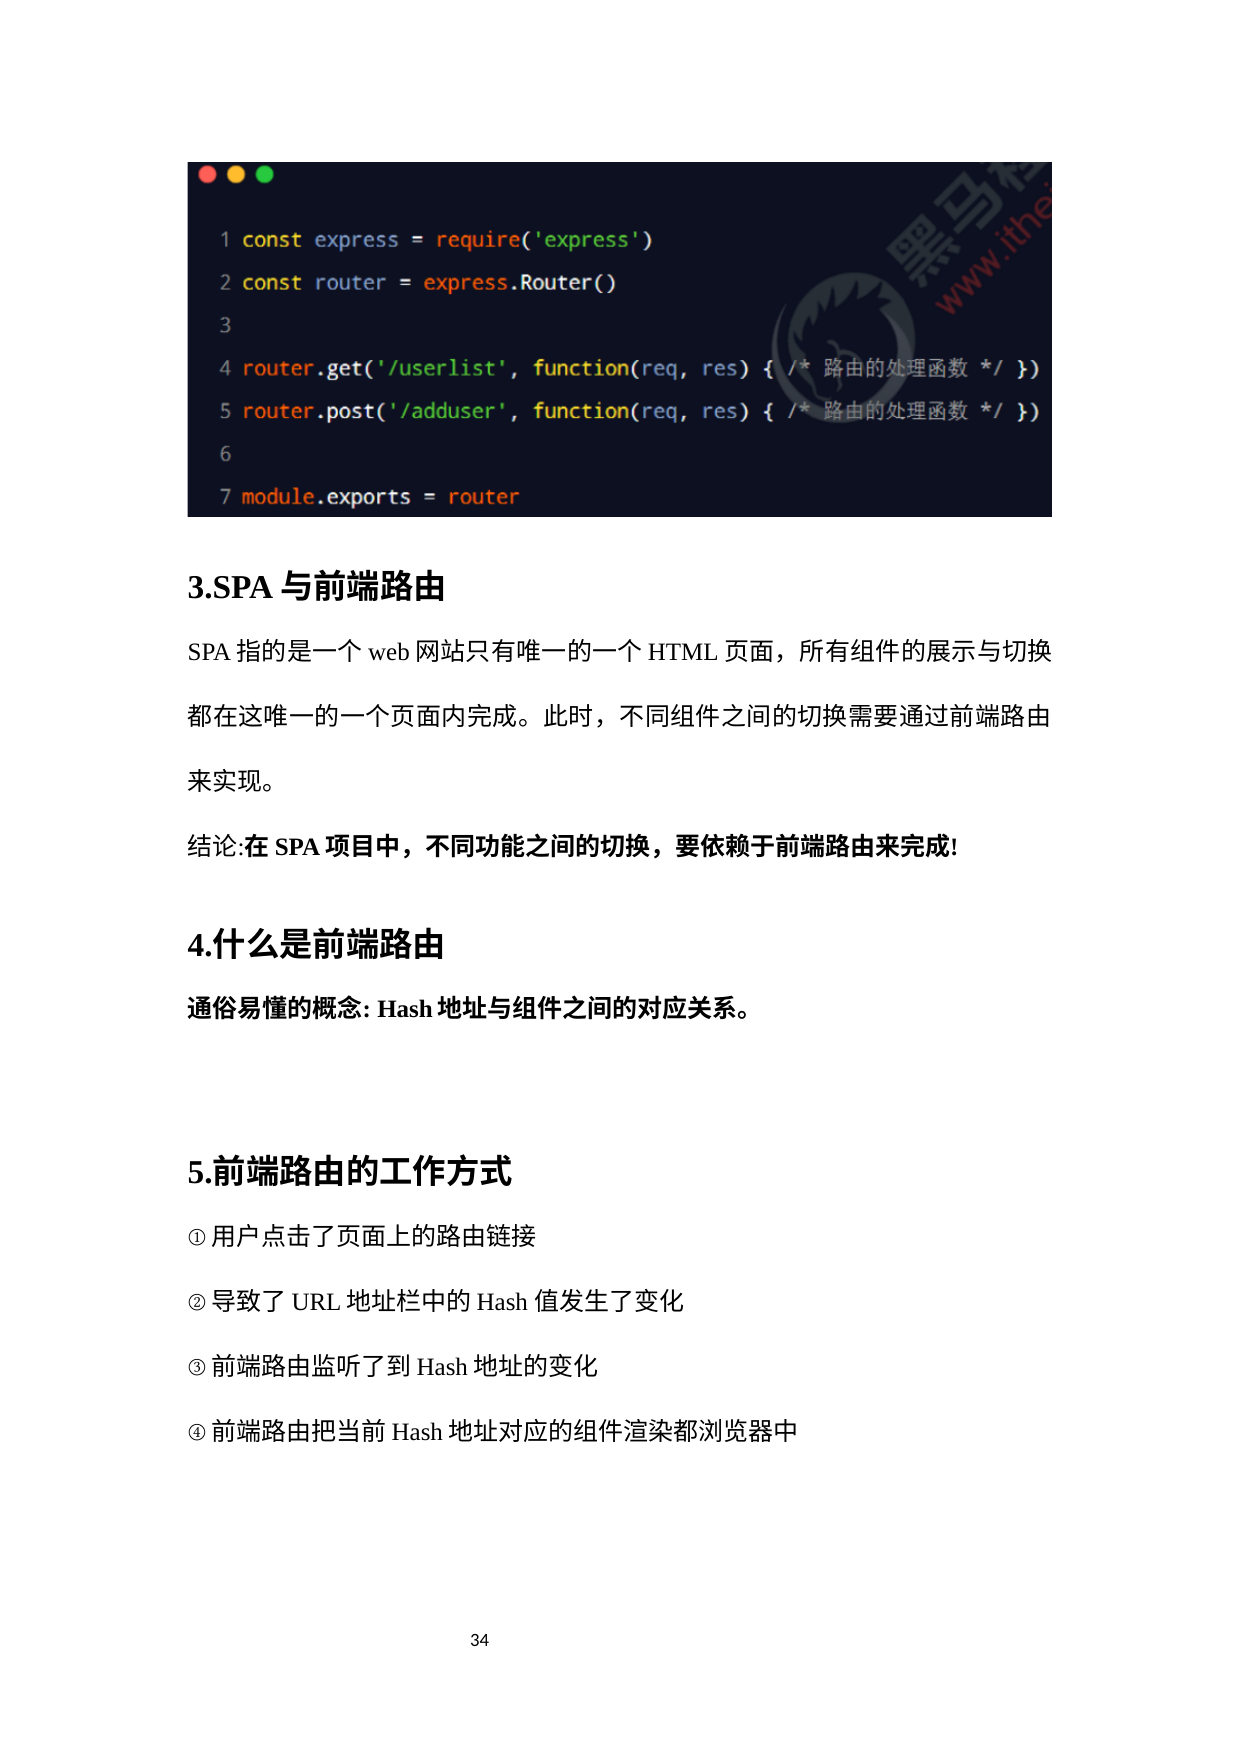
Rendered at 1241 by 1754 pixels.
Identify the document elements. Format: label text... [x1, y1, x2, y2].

text ②导致了URL地址栏中的Hash 值发生了变化 [187, 1267, 1053, 1332]
picture [187, 162, 1052, 517]
text 5.前端路由的工作方式 [187, 1137, 1053, 1202]
text ③前端路由监听了到Hash地址的变化 [187, 1332, 1053, 1397]
text 4.什么是前端路由 [187, 909, 1053, 974]
text 结论:在SPA项目中，不同功能之间的切换，要依赖于前端路由来完成! [187, 812, 1053, 877]
text 3.SPA与前端路由 [187, 552, 1053, 617]
text ④前端路由把当前Hash地址对应的组件渲染都浏览器中 [187, 1397, 1053, 1462]
text 通俗易懂的概念: Hash地址与组件之间的对应关系。 [187, 974, 1053, 1039]
text ①用户点击了页面上的路由链接 [187, 1202, 1053, 1267]
text SPA指的是一个web网站只有唯一的一个HTML页面，所有组件的展示与切换都在这唯一的一个页面内完成。此时，不同组件之间的切换需要通过前端路由来实现。 [187, 617, 1053, 812]
